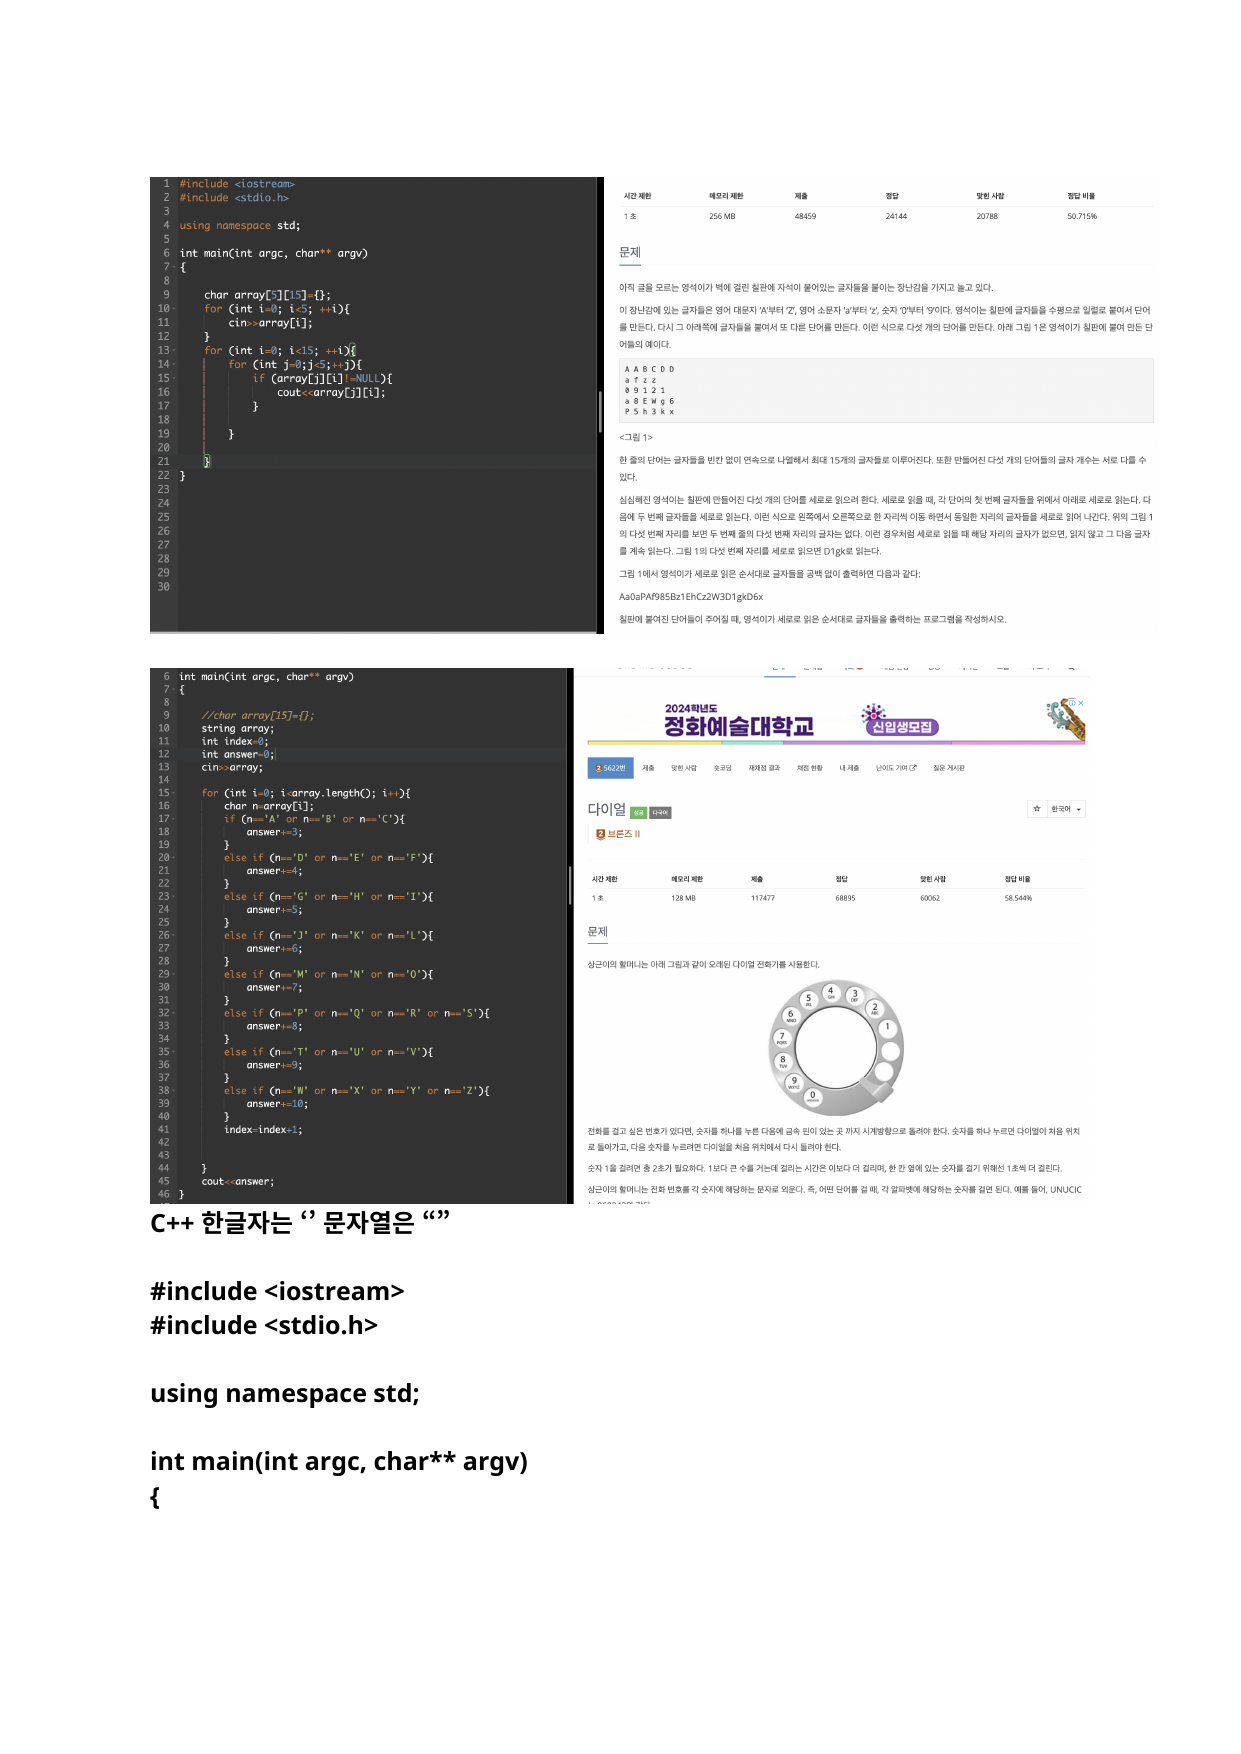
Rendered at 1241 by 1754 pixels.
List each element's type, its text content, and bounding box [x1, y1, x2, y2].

text using namespace std; [150, 1376, 1090, 1410]
picture [150, 668, 1091, 1204]
text { [150, 1478, 1090, 1512]
text #include <stdio.h> [150, 1308, 1090, 1342]
picture [150, 177, 1159, 634]
text C++ 한글자는 ‘’ 문자열은 “” [150, 1204, 1090, 1240]
text #include <iostream> [150, 1274, 1090, 1308]
text int main(int argc, char** argv) [150, 1444, 1090, 1478]
